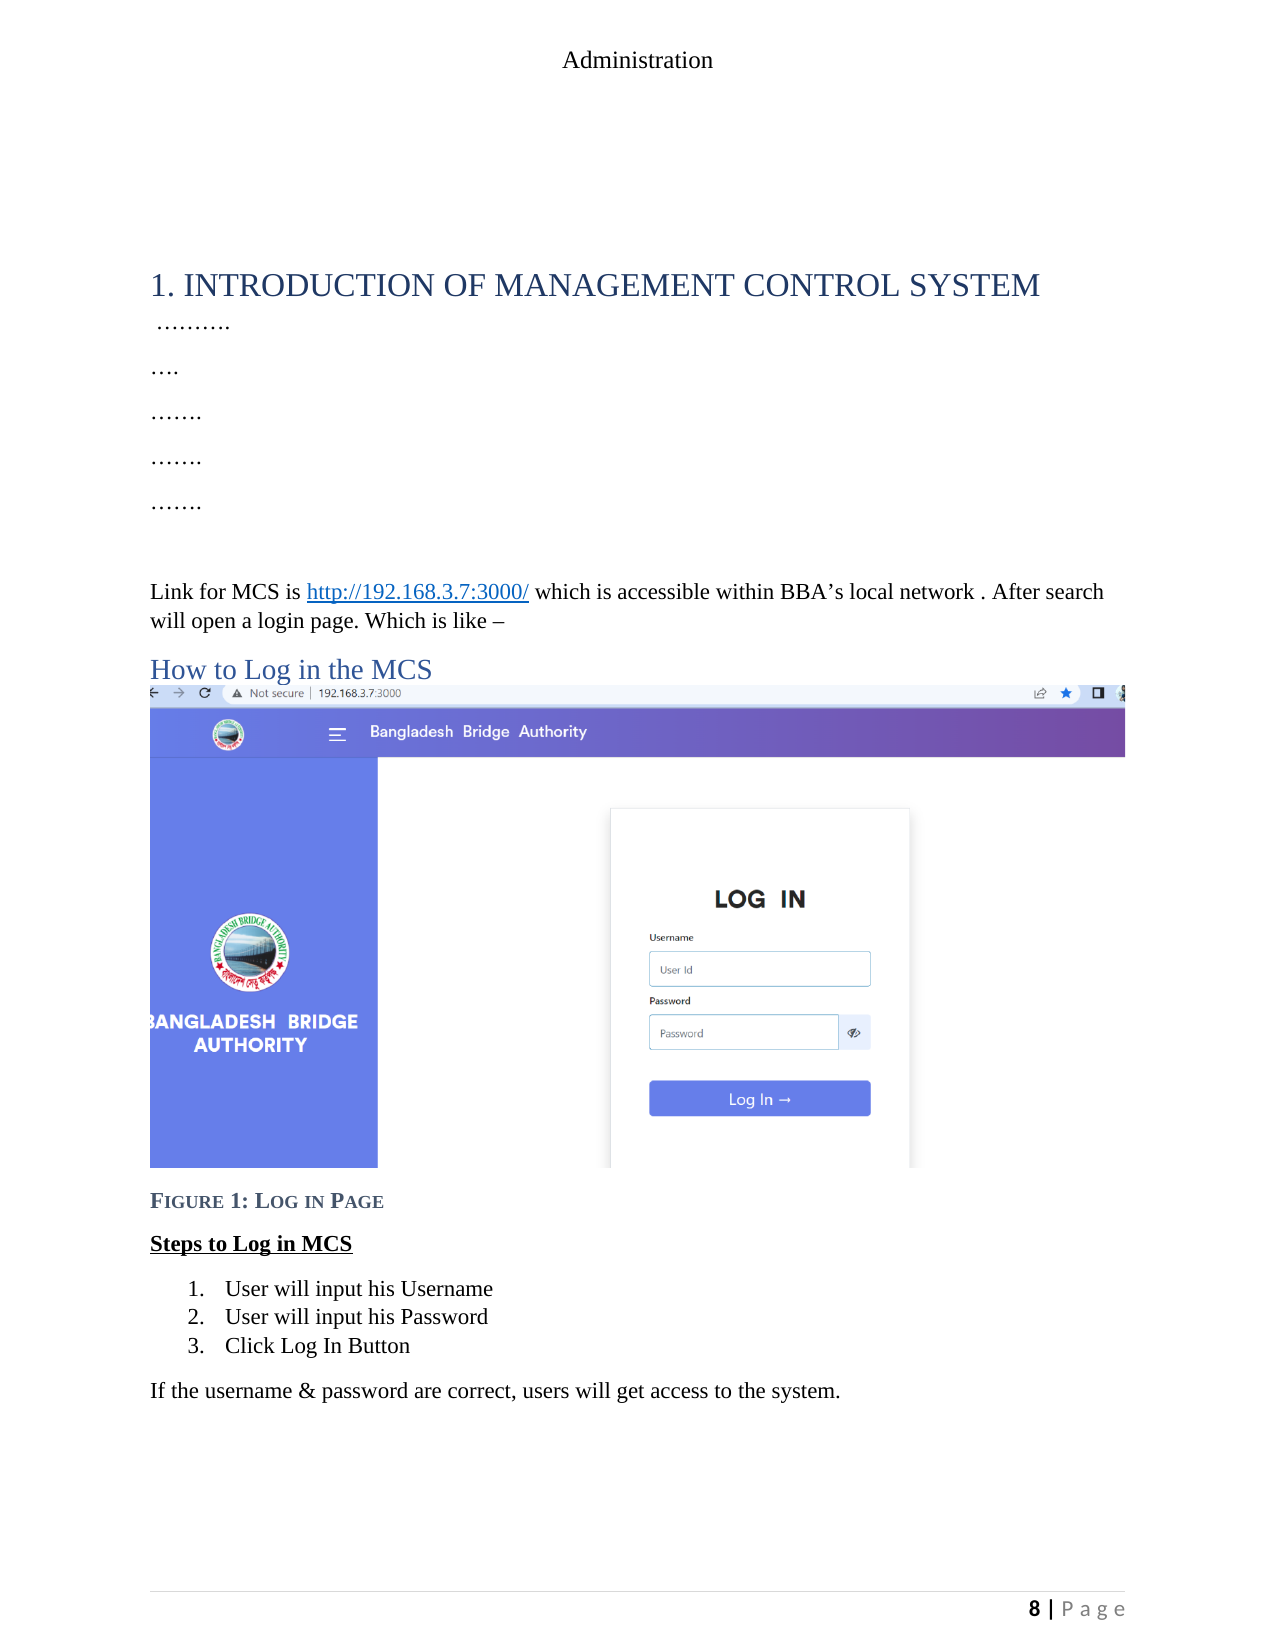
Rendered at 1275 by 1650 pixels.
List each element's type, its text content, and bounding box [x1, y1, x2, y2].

text …. [150, 353, 1125, 379]
text Figure 1: Log in Page [150, 1187, 1125, 1213]
text Link for MCS is http://192.168.3.7:3000/ which is accessible within BBA’s local network . After search will open a login page. Which is like – [150, 578, 1125, 633]
text ………. [150, 308, 1125, 334]
subtitle 1. INTRODUCTION OF MANAGEMENT CONTROL SYSTEM [150, 265, 1125, 303]
subtitle How to Log in the MCS [150, 652, 1125, 685]
picture [150, 685, 1125, 1168]
text ……. [150, 398, 1125, 424]
text ……. [150, 488, 1125, 514]
text If the username & password are correct, users will get access to the system. [150, 1377, 1125, 1403]
list Click Log In Button [187, 1332, 1125, 1358]
text Steps to Log in MCS [150, 1230, 1125, 1256]
list User will input his Username [187, 1275, 1125, 1301]
text ……. [150, 443, 1125, 469]
list User will input his Password [187, 1303, 1125, 1329]
